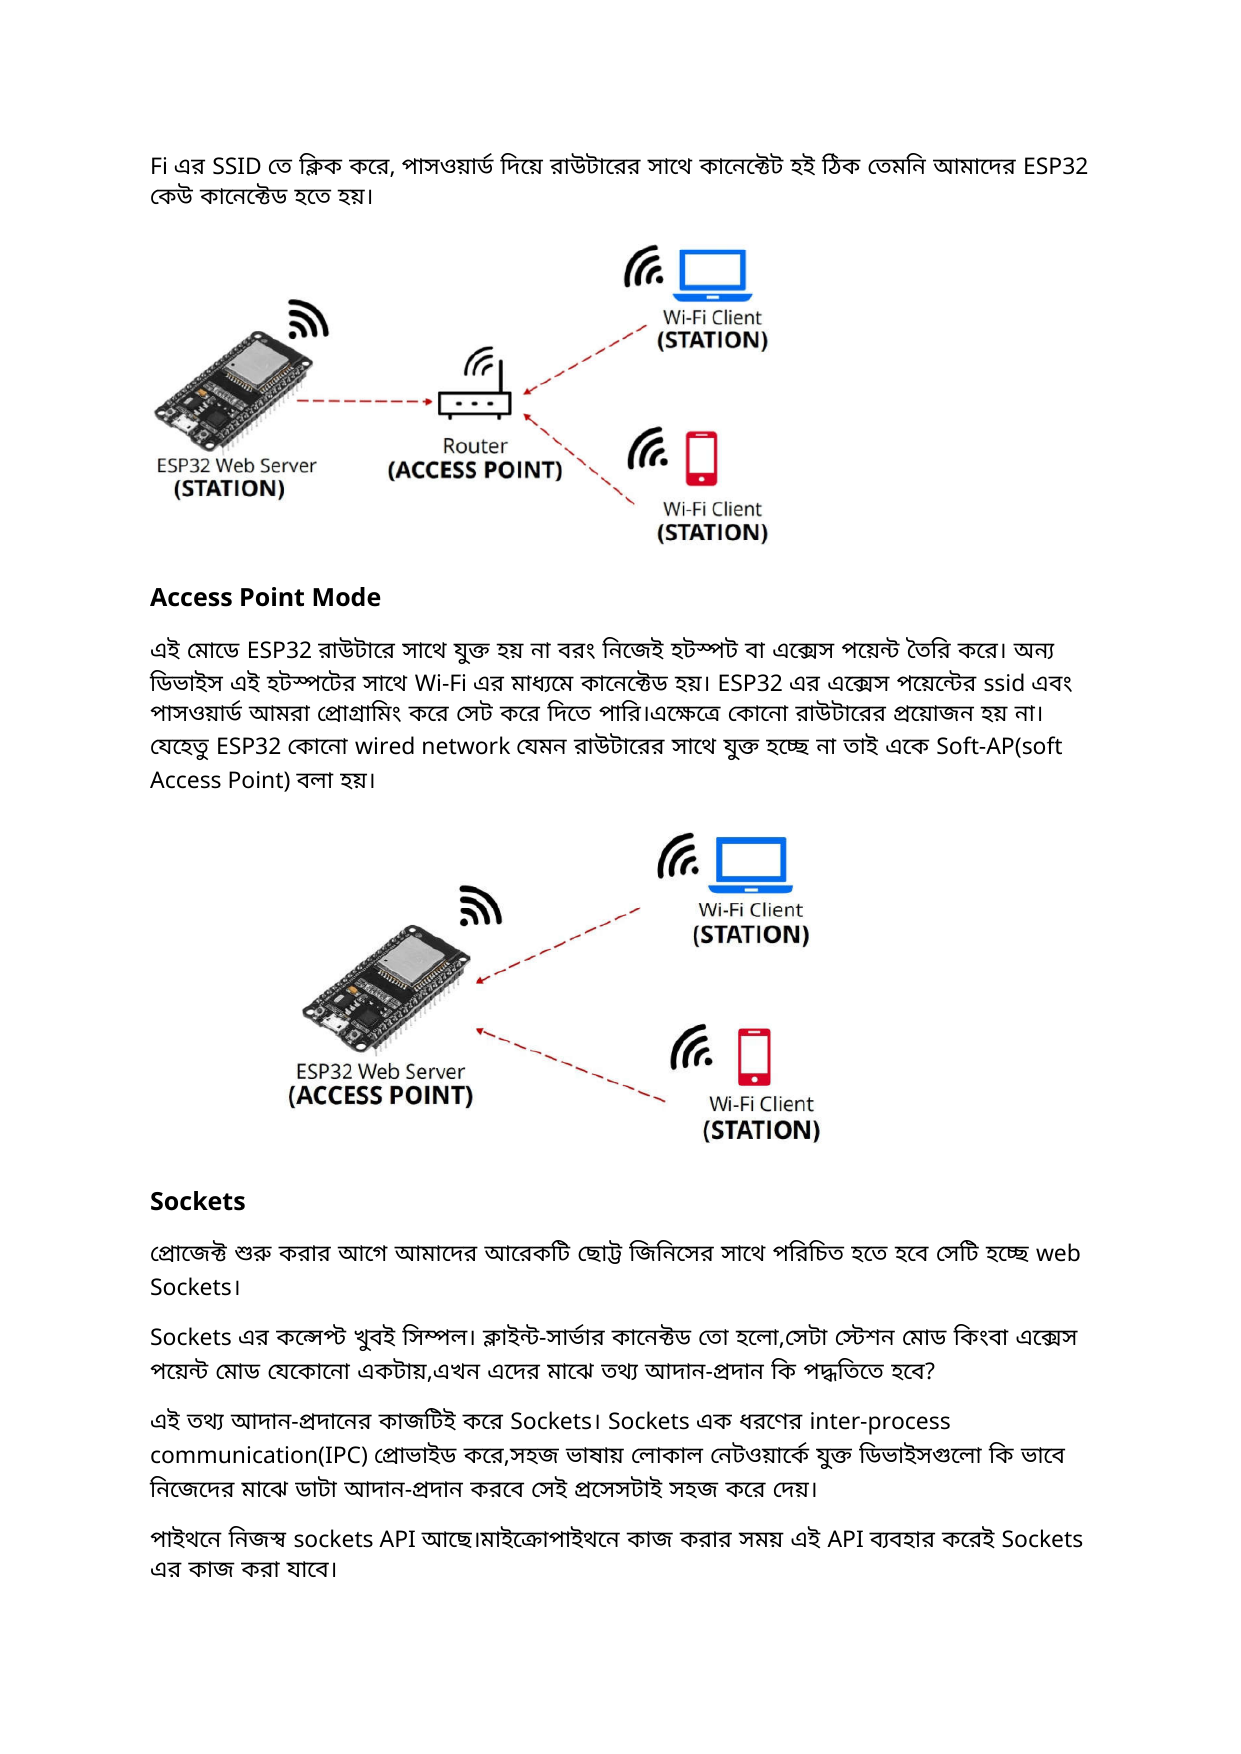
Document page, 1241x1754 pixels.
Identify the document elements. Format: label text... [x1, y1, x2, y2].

text পাইথনে নিজস্ব sockets API আছে।মাইক্রোপাইথনে কাজ করার সময় এই API ব্যবহার করেই Sockets এর কাজ করা যাবে। [150, 1523, 1090, 1583]
text এই তথ্য আদান-প্রদানের কাজটিই করে Sockets। Sockets এক ধরণের inter-process communication(IPC) প্রোভাইড করে,সহজ ভাষায় লোকাল নেটওয়ার্কে যুক্ত ডিভাইসগুলো কি ভাবে নিজেদের মাঝে ডাটা আদান-প্রদান করবে সেই প্রসেসটাই সহজ করে দেয়। [150, 1405, 1090, 1504]
text Sockets এর কন্সেপ্ট খুবই সিম্পল। ক্লাইন্ট-সার্ভার কানেক্টড তো হলো,সেটা স্টেশন মোড কিংবা এক্সেস পয়েন্ট মোড যেকোনো একটায়,এখন এদের মাঝে তথ্য আদান-প্রদান কি পদ্ধতিতে হবে? [150, 1321, 1090, 1386]
text Access Point Mode [150, 580, 1090, 614]
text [150, 150, 1090, 210]
picture [225, 813, 880, 1165]
text Sockets [150, 1183, 1090, 1218]
picture [150, 228, 800, 562]
text প্রোজেক্ট শুরু করার আগে আমাদের আরেকটি ছোট্ট জিনিসের সাথে পরিচিত হতে হবে সেটি হচ্ছে web Sockets। [150, 1237, 1090, 1302]
text এই মোডে ESP32 রাউটারে সাথে যুক্ত হয় না বরং নিজেই হটস্পট বা এক্সেস পয়েন্ট তৈরি করে। অন্য ডিভাইস এই হটস্পটের সাথে Wi-Fi এর মাধ্যমে কানেক্টেড হয়। ESP32 এর এক্সেস পয়েন্টের ssid এবং পাসওয়ার্ড আমরা প্রোগ্রামিং করে সেট করে দিতে পারি।এক্ষেত্রে কোনো রাউটারের প্রয়োজন হয় না।যেহেতু ESP32 কোনো wired network যেমন রাউটারের সাথে যুক্ত হচ্ছে না তাই একে Soft-AP(soft Access Point) বলা হয়। [150, 633, 1090, 795]
